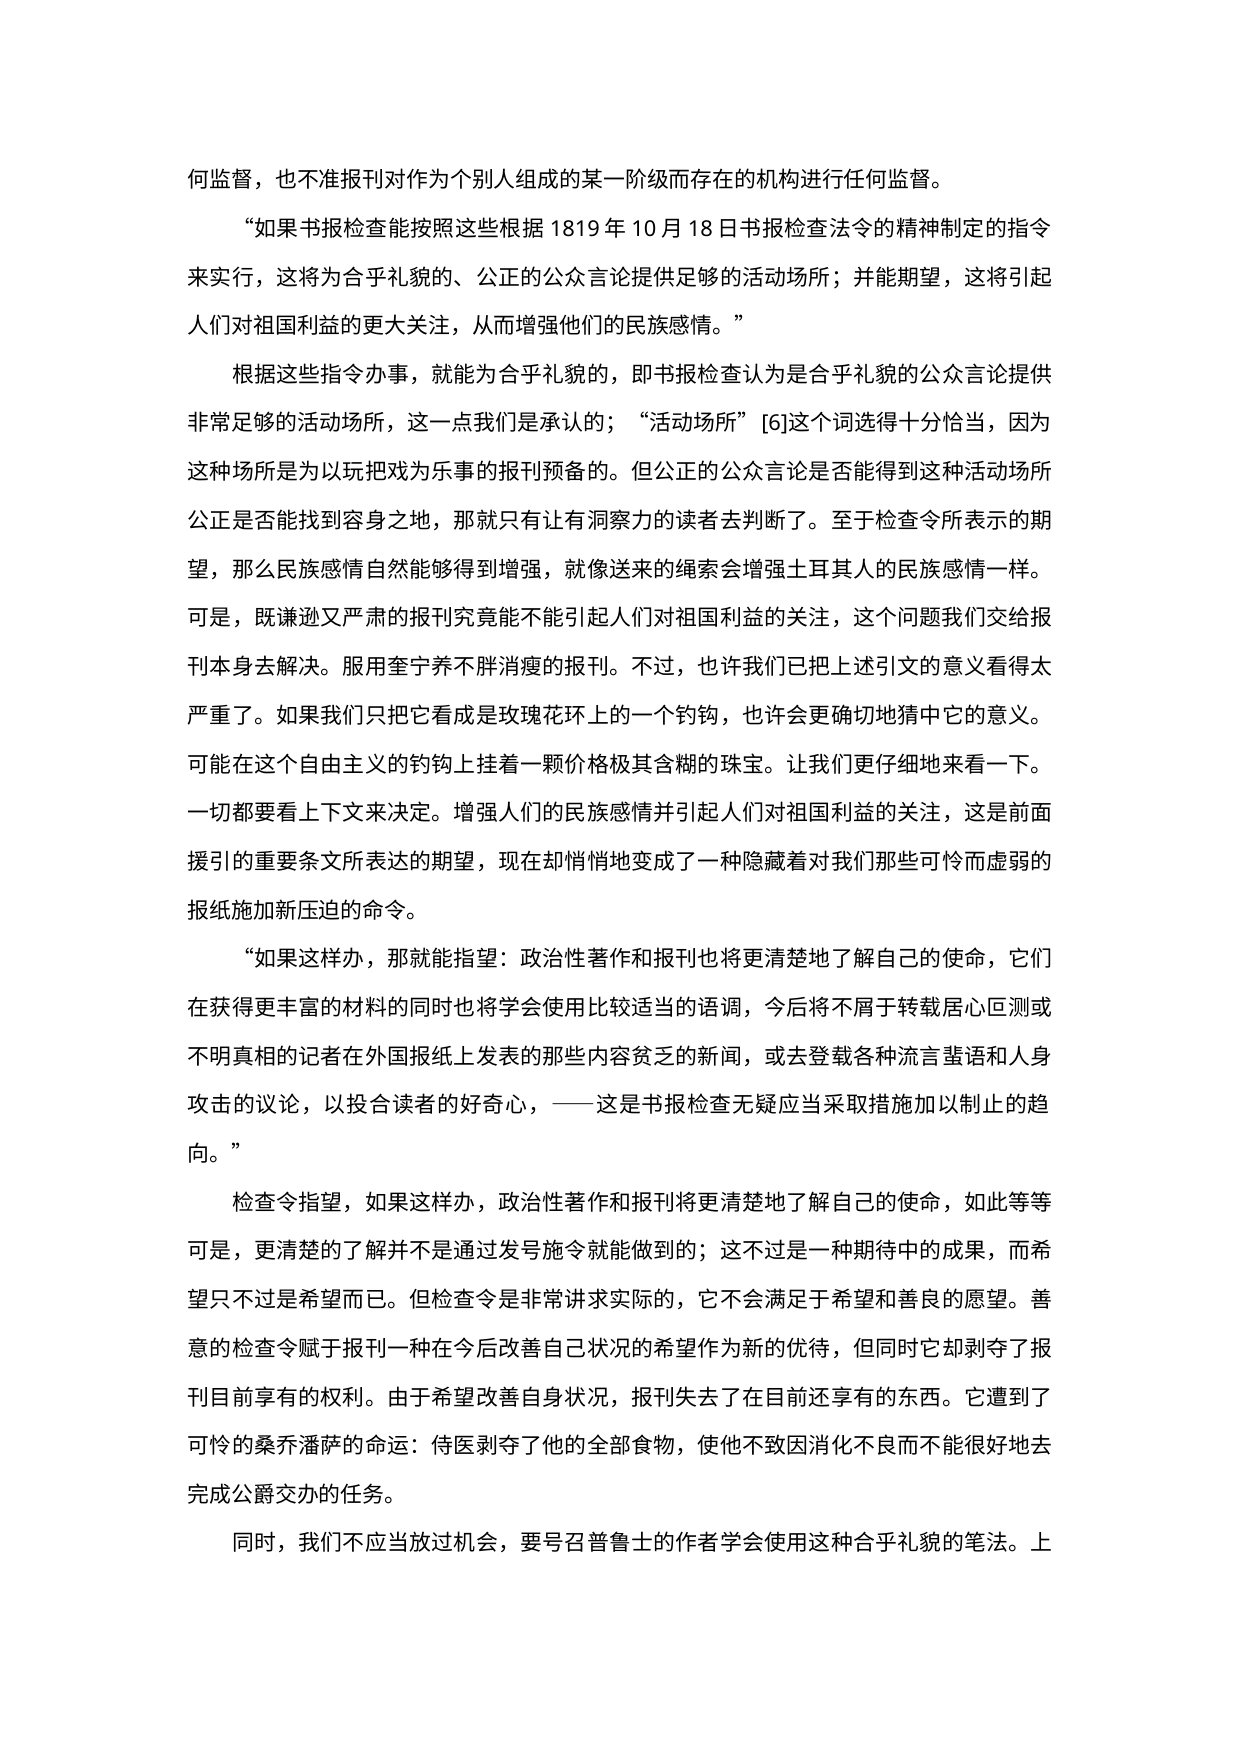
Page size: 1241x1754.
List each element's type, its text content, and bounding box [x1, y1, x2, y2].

text 检查令指望，如果这样办，政治性著作和报刊将更清楚地了解自己的使命，如此等等。可是，更清楚的了解并不是通过发号施令就能做到的；这不过是一种期待中的成果，而希望只不过是希望而已。但检查令是非常讲求实际的，它不会满足于希望和善良的愿望。善意的检查令赋于报刊一种在今后改善自己状况的希望作为新的优待，但同时它却剥夺了报刊目前享有的权利。由于希望改善自身状况，报刊失去了在目前还享有的东西。它遭到了可怜的桑乔潘萨的命运：侍医剥夺了他的全部食物，使他不致因消化不良而不能很好地去完成公爵交办的任务。 [187, 1184, 1053, 1509]
text “如果这样办，那就能指望：政治性著作和报刊也将更清楚地了解自己的使命，它们在获得更丰富的材料的同时也将学会使用比较适当的语调，今后将不屑于转载居心叵测或不明真相的记者在外国报纸上发表的那些内容贫乏的新闻，或去登载各种流言蜚语和人身攻击的议论，以投合读者的好奇心，——这是书报检查无疑应当采取措施加以制止的趋向。” [187, 941, 1053, 1168]
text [187, 1525, 1053, 1557]
text 根据这些指令办事，就能为合乎礼貌的，即书报检查认为是合乎礼貌的公众言论提供非常足够的活动场所，这一点我们是承认的；“活动场所”[6]这个词选得十分恰当，因为这种场所是为以玩把戏为乐事的报刊预备的。但公正的公众言论是否能得到这种活动场所，公正是否能找到容身之地，那就只有让有洞察力的读者去判断了。至于检查令所表示的期望，那么民族感情自然能够得到增强，就像送来的绳索会增强土耳其人的民族感情一样。可是，既谦逊又严肃的报刊究竟能不能引起人们对祖国利益的关注，这个问题我们交给报刊本身去解决。服用奎宁养不胖消瘦的报刊。不过，也许我们已把上述引文的意义看得太严重了。如果我们只把它看成是玫瑰花环上的一个钓钩，也许会更确切地猜中它的意义。可能在这个自由主义的钓钩上挂着一颗价格极其含糊的珠宝。让我们更仔细地来看一下。一切都要看上下文来决定。增强人们的民族感情并引起人们对祖国利益的关注，这是前面援引的重要条文所表达的期望，现在却悄悄地变成了一种隐藏着对我们那些可怜而虚弱的报纸施加新压迫的命令。 [187, 356, 1053, 925]
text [187, 162, 1053, 194]
text “如果书报检查能按照这些根据1819年10月18日书报检查法令的精神制定的指令来实行，这将为合乎礼貌的、公正的公众言论提供足够的活动场所；并能期望，这将引起人们对祖国利益的更大关注，从而增强他们的民族感情。” [187, 210, 1053, 340]
